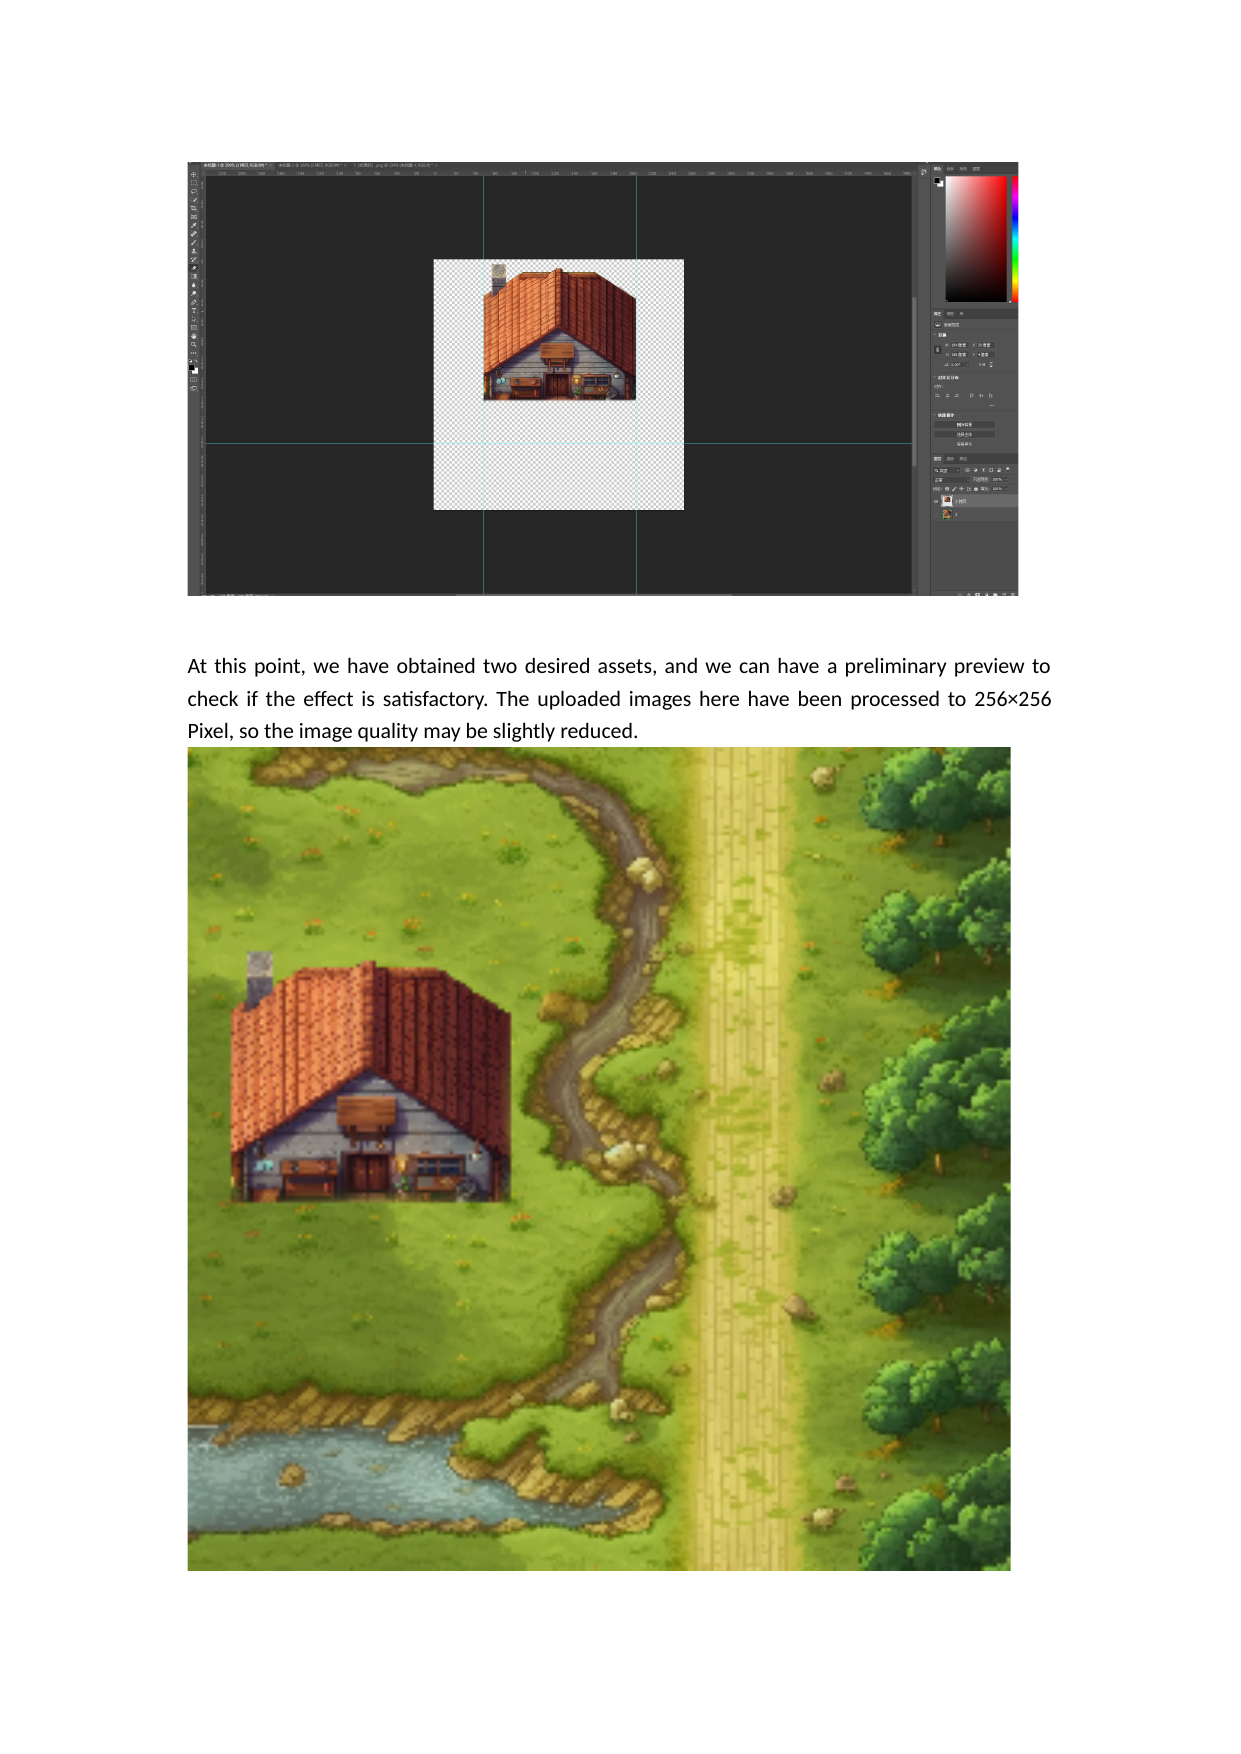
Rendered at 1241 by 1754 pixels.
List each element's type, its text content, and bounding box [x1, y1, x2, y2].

picture [187, 162, 1019, 596]
picture [187, 747, 1011, 1571]
text At this point, we have obtained two desired assets, and we can have a preliminary preview to check if the effect is satisfactory. The uploaded images here have been processed to 256×256 Pixel, so the image quality may be slightly reduced. [187, 649, 1053, 747]
